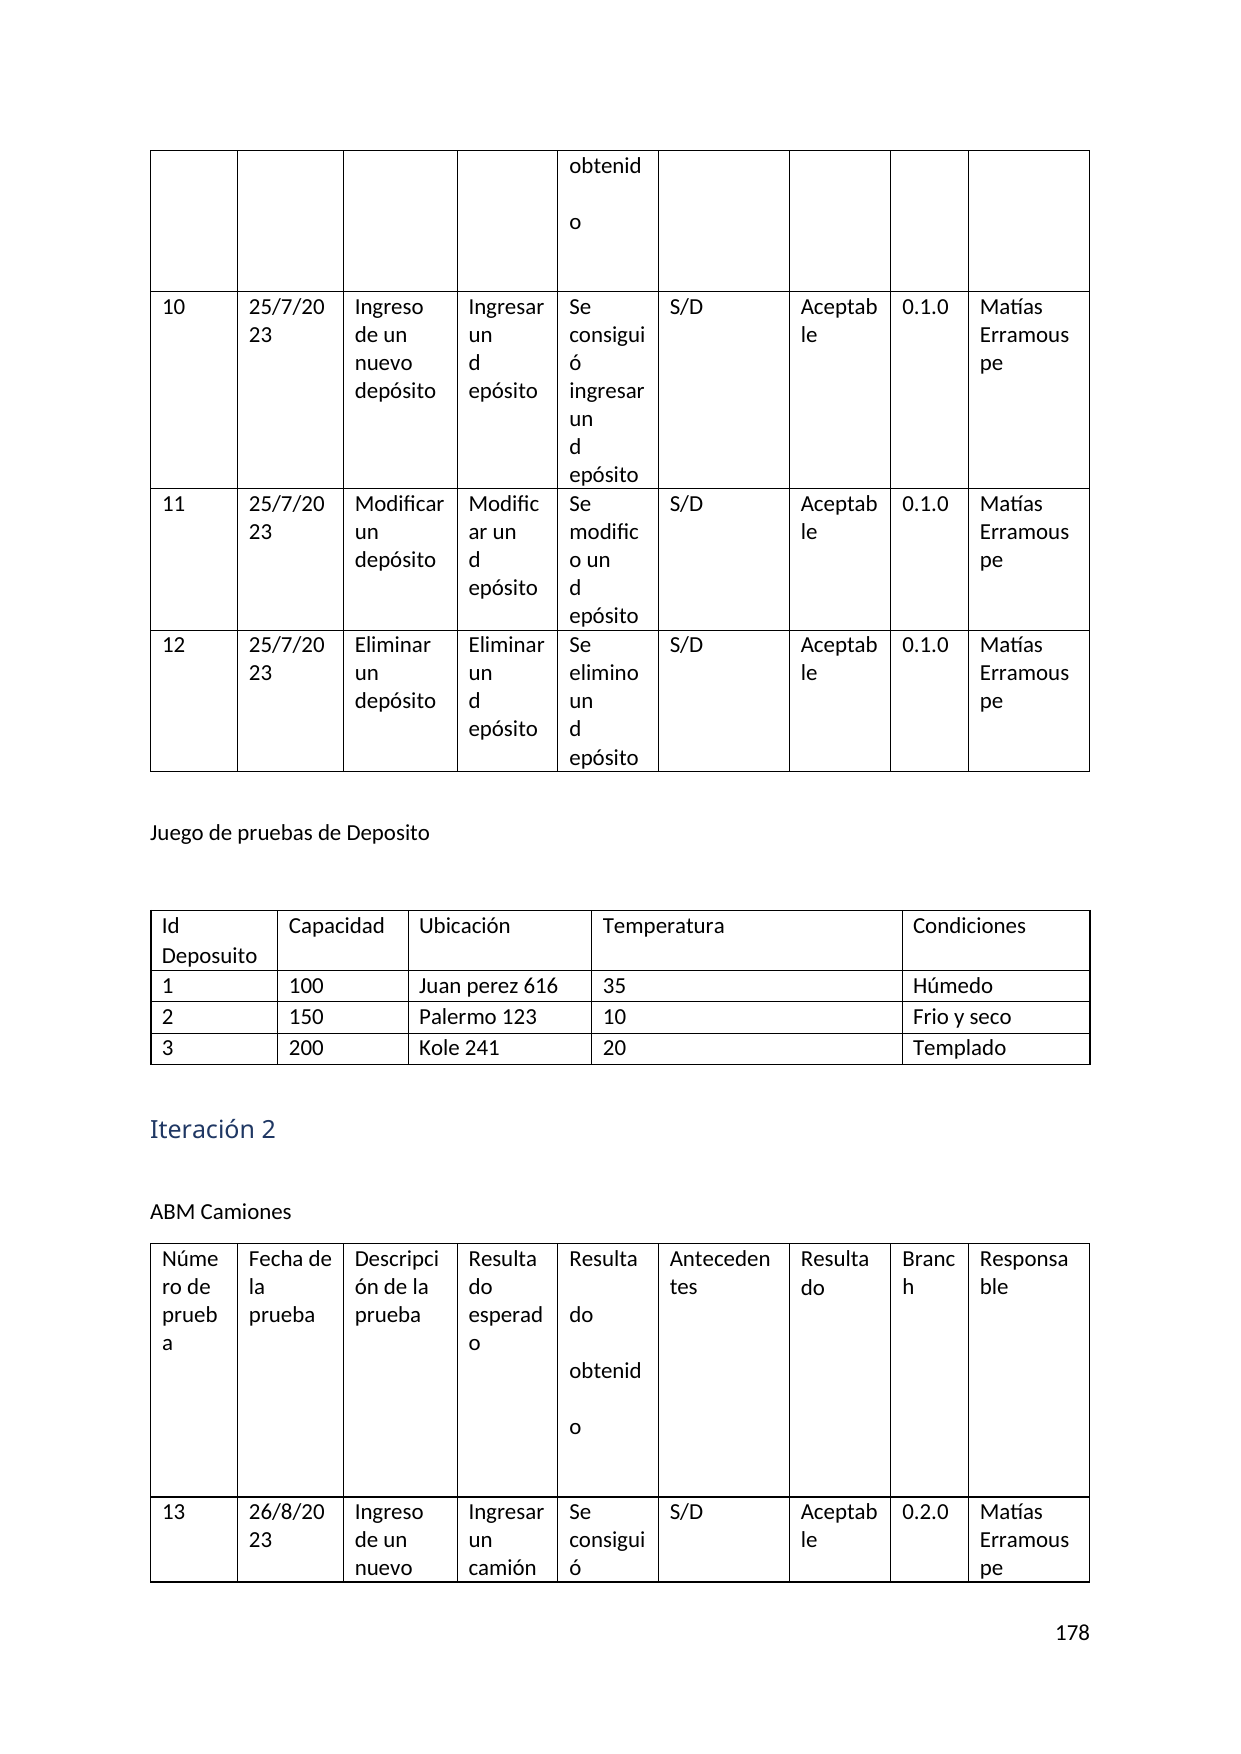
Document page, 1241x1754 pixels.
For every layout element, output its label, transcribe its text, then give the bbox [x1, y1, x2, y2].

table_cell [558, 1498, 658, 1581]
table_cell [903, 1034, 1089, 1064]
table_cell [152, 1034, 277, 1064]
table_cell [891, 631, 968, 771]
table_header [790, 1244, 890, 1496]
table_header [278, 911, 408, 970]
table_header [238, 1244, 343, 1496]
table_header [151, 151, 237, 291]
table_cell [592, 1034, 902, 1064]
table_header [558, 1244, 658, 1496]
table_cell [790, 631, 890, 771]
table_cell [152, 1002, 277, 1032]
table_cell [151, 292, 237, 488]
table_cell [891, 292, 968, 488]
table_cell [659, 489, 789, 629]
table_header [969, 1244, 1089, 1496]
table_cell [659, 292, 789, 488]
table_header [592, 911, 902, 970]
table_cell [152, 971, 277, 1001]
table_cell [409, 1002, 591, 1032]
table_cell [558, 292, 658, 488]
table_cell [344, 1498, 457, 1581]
text ABM Camiones [150, 1197, 1090, 1225]
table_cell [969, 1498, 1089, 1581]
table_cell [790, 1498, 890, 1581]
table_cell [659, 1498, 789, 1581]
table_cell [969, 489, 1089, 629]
text Juego de pruebas de Deposito [150, 818, 1090, 846]
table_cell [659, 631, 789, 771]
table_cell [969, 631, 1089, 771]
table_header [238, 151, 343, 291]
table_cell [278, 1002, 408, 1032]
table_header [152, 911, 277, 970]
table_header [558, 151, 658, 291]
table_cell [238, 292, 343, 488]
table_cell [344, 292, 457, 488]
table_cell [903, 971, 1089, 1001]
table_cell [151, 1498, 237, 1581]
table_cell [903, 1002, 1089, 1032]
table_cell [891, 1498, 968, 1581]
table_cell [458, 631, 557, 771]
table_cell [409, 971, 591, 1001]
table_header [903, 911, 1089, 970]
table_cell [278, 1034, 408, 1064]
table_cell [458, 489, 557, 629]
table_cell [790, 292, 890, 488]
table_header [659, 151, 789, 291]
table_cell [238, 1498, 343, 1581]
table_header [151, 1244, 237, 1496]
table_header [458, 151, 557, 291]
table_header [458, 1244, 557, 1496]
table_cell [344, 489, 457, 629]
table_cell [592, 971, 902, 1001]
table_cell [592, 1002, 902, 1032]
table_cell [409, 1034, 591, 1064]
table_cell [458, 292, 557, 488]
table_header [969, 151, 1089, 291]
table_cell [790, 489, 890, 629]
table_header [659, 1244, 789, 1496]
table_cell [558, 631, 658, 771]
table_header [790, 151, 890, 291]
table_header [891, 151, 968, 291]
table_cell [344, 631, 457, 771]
subtitle Iteración 2 [150, 1111, 1090, 1145]
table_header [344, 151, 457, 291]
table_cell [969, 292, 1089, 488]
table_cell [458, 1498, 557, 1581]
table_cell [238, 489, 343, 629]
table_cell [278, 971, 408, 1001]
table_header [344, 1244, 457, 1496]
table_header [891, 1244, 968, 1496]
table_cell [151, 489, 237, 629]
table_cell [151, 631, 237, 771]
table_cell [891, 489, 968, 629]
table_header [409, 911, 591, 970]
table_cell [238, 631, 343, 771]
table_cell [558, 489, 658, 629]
